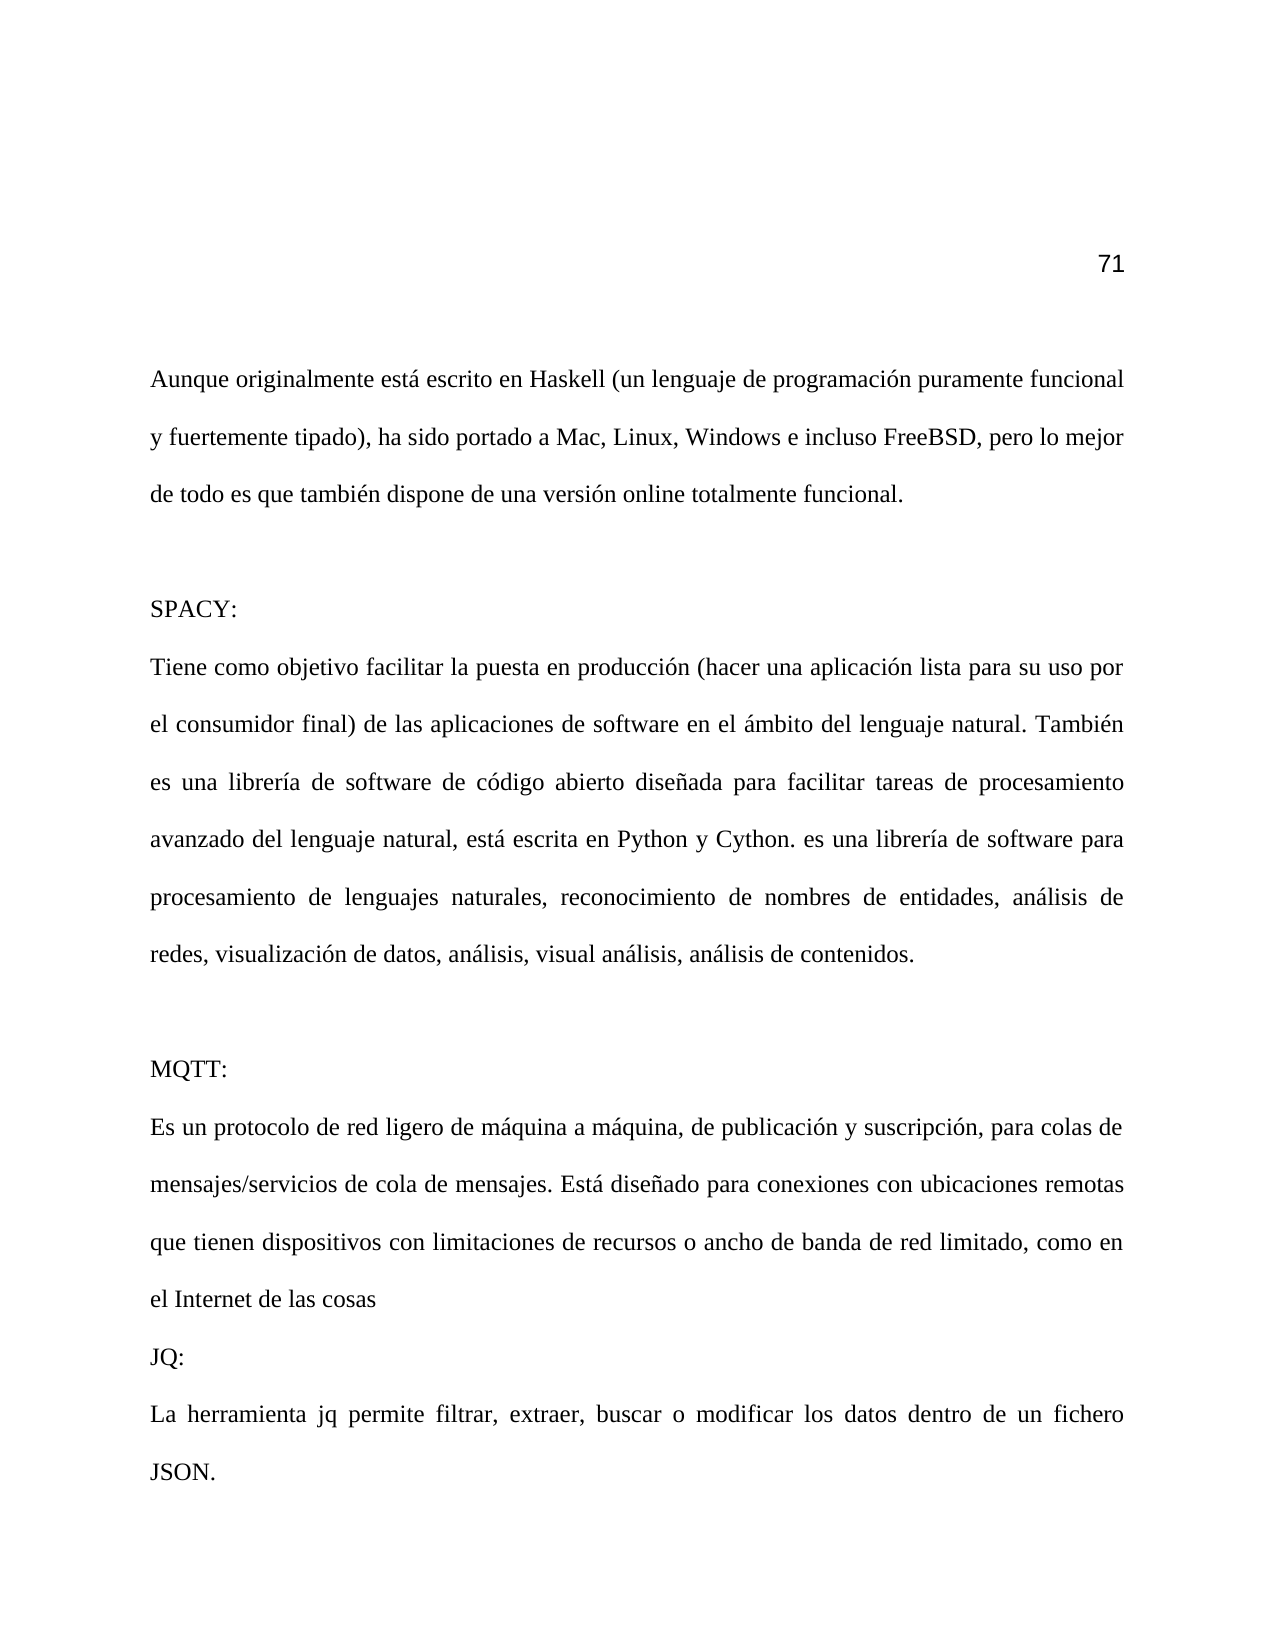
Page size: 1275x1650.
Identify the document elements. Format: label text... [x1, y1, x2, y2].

text Tiene como objetivo facilitar la puesta en producción (hacer una aplicación lista para su uso por el consumidor final) de las aplicaciones de software en el ámbito del lenguaje natural. También es una librería de software de código abierto diseñada para facilitar tareas de procesamiento avanzado del lenguaje natural, está escrita en Python y Cython. es una librería de software para procesamiento de lenguajes naturales, reconocimiento de nombres de entidades, análisis de redes, visualización de datos, análisis, visual análisis, análisis de contenidos. [150, 652, 1125, 968]
text Es un protocolo de red ligero de máquina a máquina, de publicación y suscripción, para colas de mensajes/servicios de cola de mensajes. Está diseñado para conexiones con ubicaciones remotas que tienen dispositivos con limitaciones de recursos o ancho de banda de red limitado, como en el Internet de las cosas [150, 1112, 1125, 1313]
text La herramienta jq permite filtrar, extraer, buscar o modificar los datos dentro de un fichero JSON. [150, 1399, 1125, 1486]
text MQTT: [150, 1054, 1125, 1083]
text SPACY: [150, 594, 1125, 623]
text JQ: [150, 1342, 1125, 1371]
text Aunque originalmente está escrito en Haskell (un lenguaje de programación puramente funcional y fuertemente tipado), ha sido portado a Mac, Linux, Windows e incluso FreeBSD, pero lo mejor de todo es que también dispone de una versión online totalmente funcional. [150, 364, 1125, 508]
